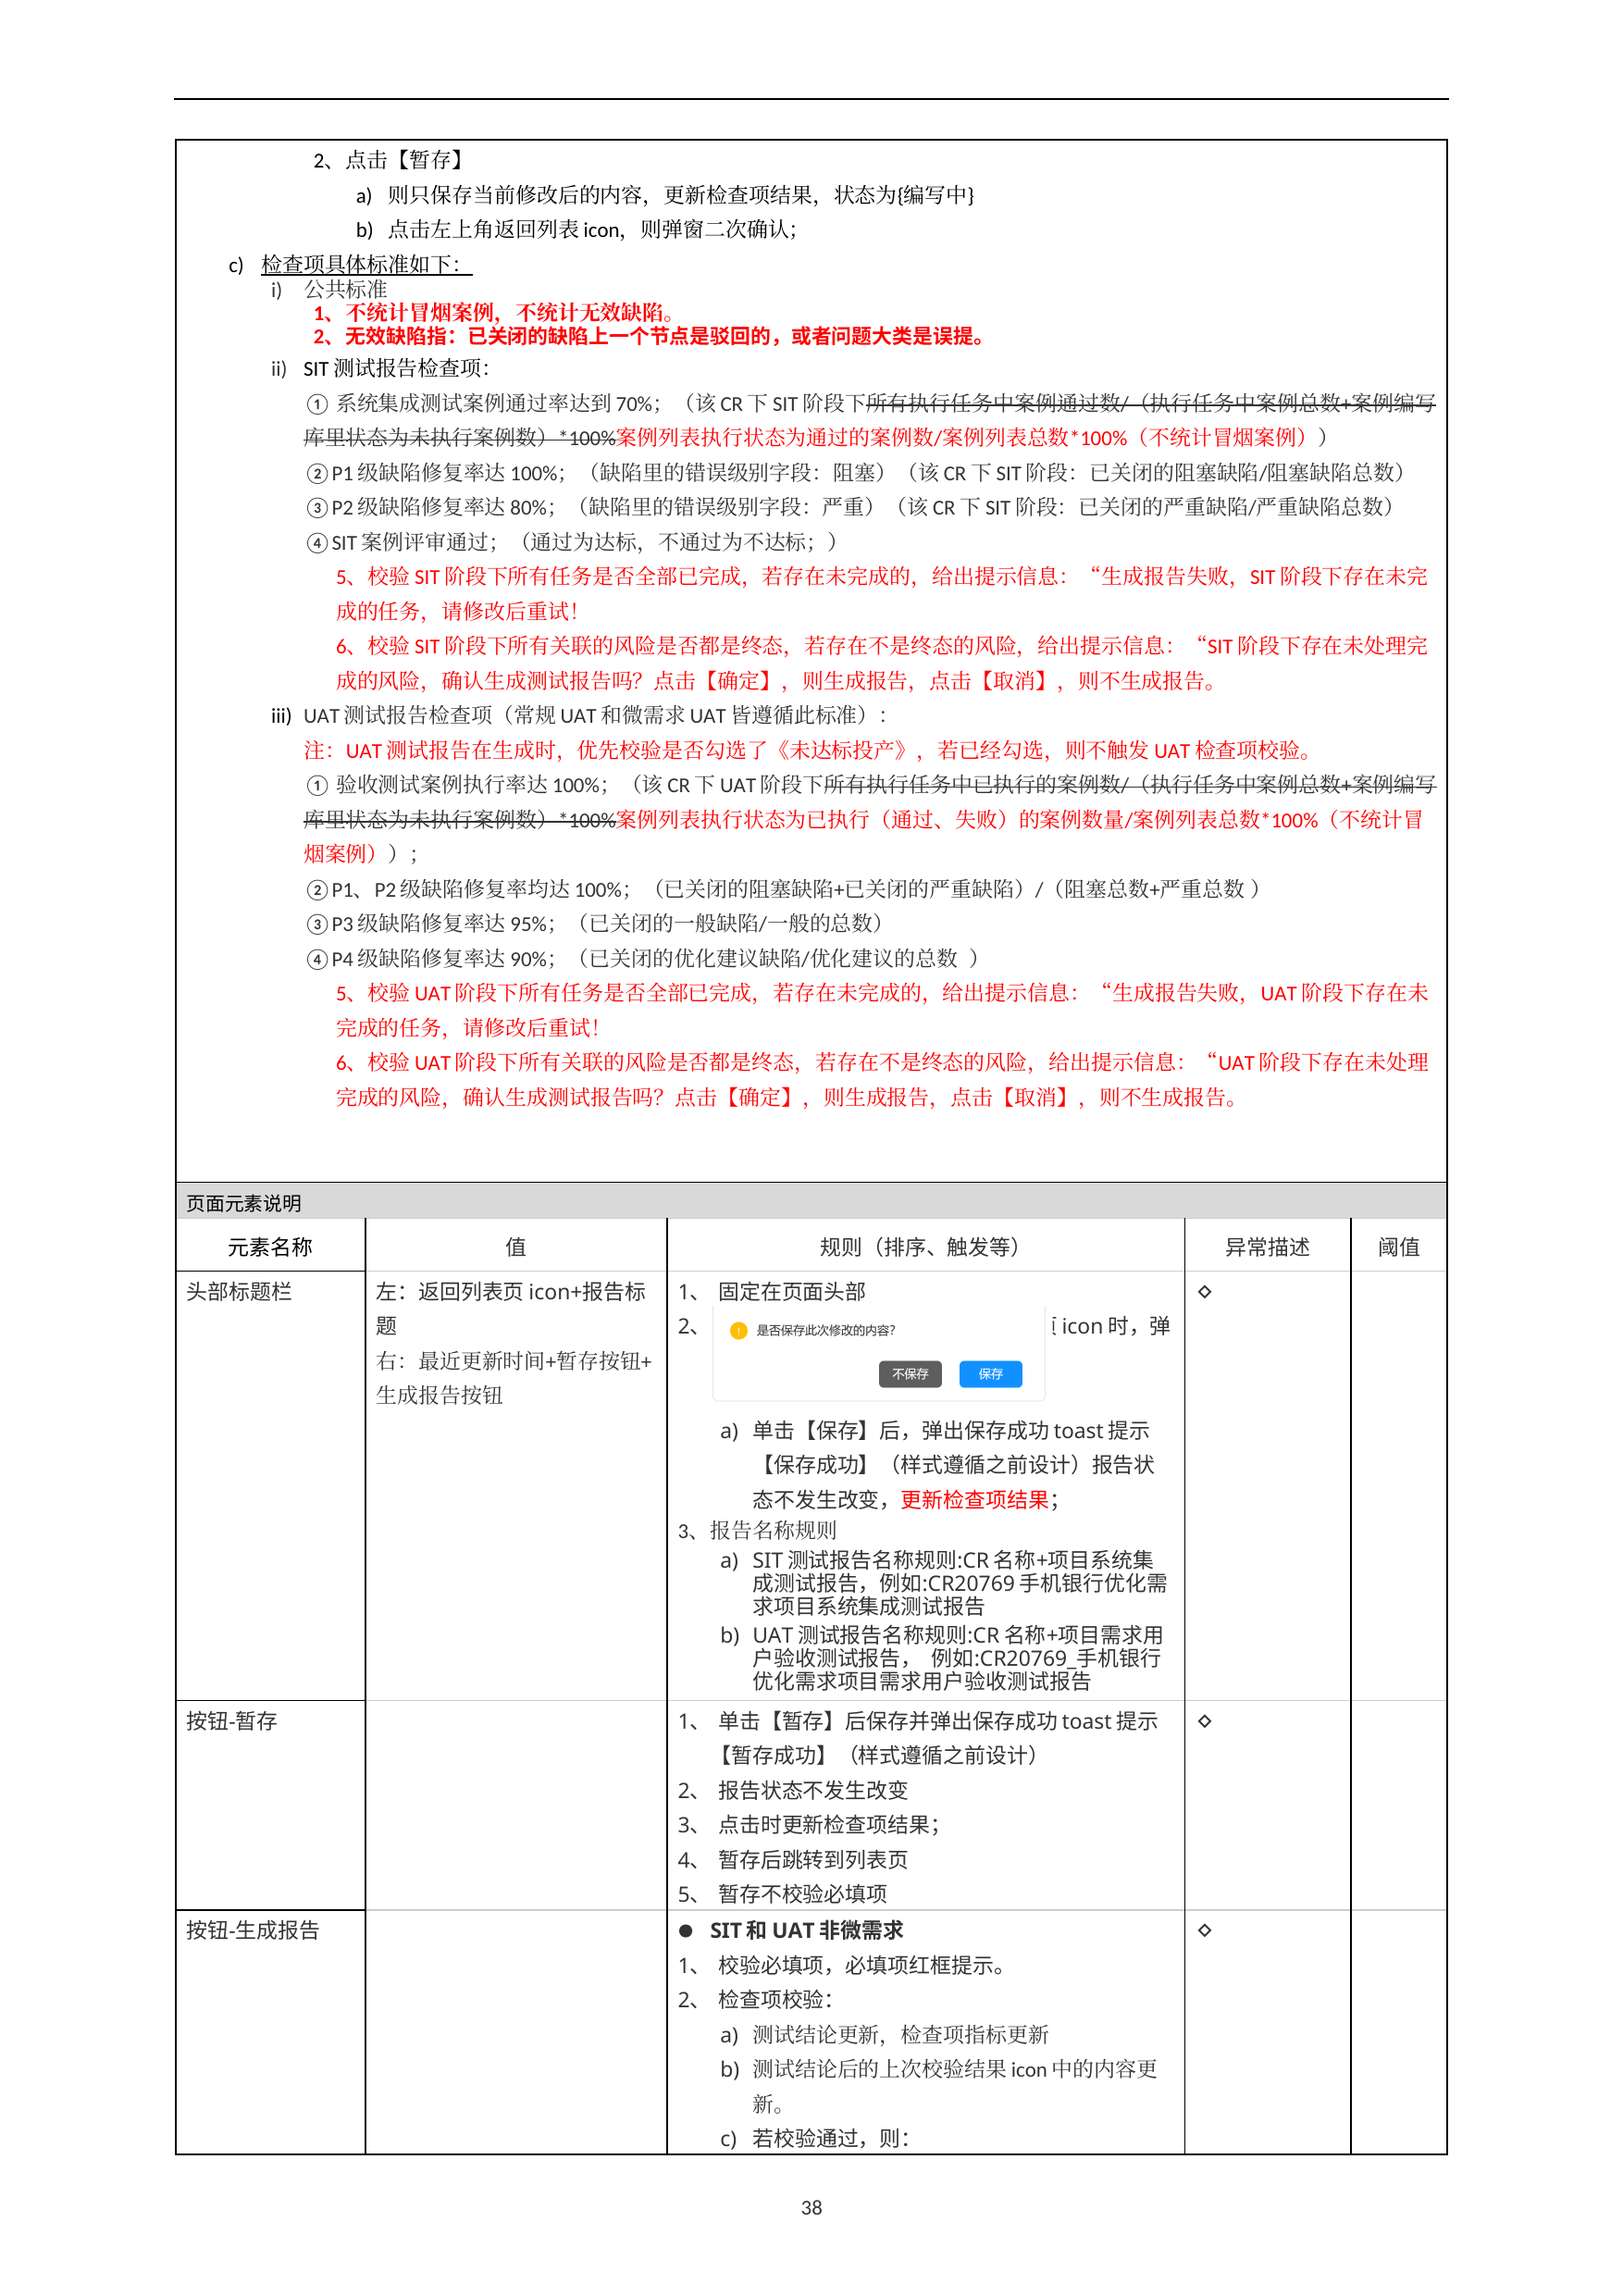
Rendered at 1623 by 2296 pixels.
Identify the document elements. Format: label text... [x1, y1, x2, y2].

table_cell [1185, 1272, 1350, 1700]
table_cell [1352, 1272, 1446, 1700]
table_cell 按钮-暂存 [177, 1701, 365, 1909]
picture [710, 1306, 1053, 1404]
table_cell [366, 1701, 666, 1909]
table_cell 异常描述 [1185, 1219, 1350, 1271]
table_cell [1352, 1911, 1446, 2153]
table_cell 固定在页面头部 报告状态为编写中时单击返回列表页icon时，弹出二次确认提示框 单击【保存】后，弹出保存成功toast提示【保存成功】（样式遵循之前设计）报告状态不发生改变，更新检查项结果； 报告名称规则 SIT测试报告名称规则:CR名称+项目系统集成测试报告，例如:CR20769手机银行优化需求项目系统集成测试报告 UAT测试报告名称规则:CR名称+项目需求用户验收测试报告， 例如:CR20769_手机银行优化需求项目需求用户验收测试报告 [668, 1272, 1184, 1700]
table_cell 页面元素说明 [177, 1183, 1446, 1218]
table_cell 值 [366, 1219, 666, 1271]
table_cell 头部标题栏 [177, 1272, 365, 1700]
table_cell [668, 1911, 1184, 2153]
table_cell [1185, 1911, 1350, 2153]
table_cell 元素名称 [177, 1219, 365, 1271]
table_cell 左：返回列表页icon+报告标题 右：最近更新时间+暂存按钮+生成报告按钮 [366, 1272, 666, 1700]
table_cell 规则（排序、触发等） [668, 1219, 1184, 1271]
table_cell 阈值 [1352, 1219, 1446, 1271]
table_cell 单击【暂存】后保存并弹出保存成功toast提示【暂存成功】（样式遵循之前设计） 报告状态不发生改变 点击时更新检查项结果； 暂存后跳转到列表页 暂存不校验必填项 [668, 1701, 1184, 1909]
table_cell [1185, 1701, 1350, 1909]
table_cell [366, 1911, 666, 2153]
table_cell 按钮-生成报告 [177, 1911, 365, 2153]
table_cell [1352, 1701, 1446, 1909]
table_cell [177, 141, 1446, 1182]
